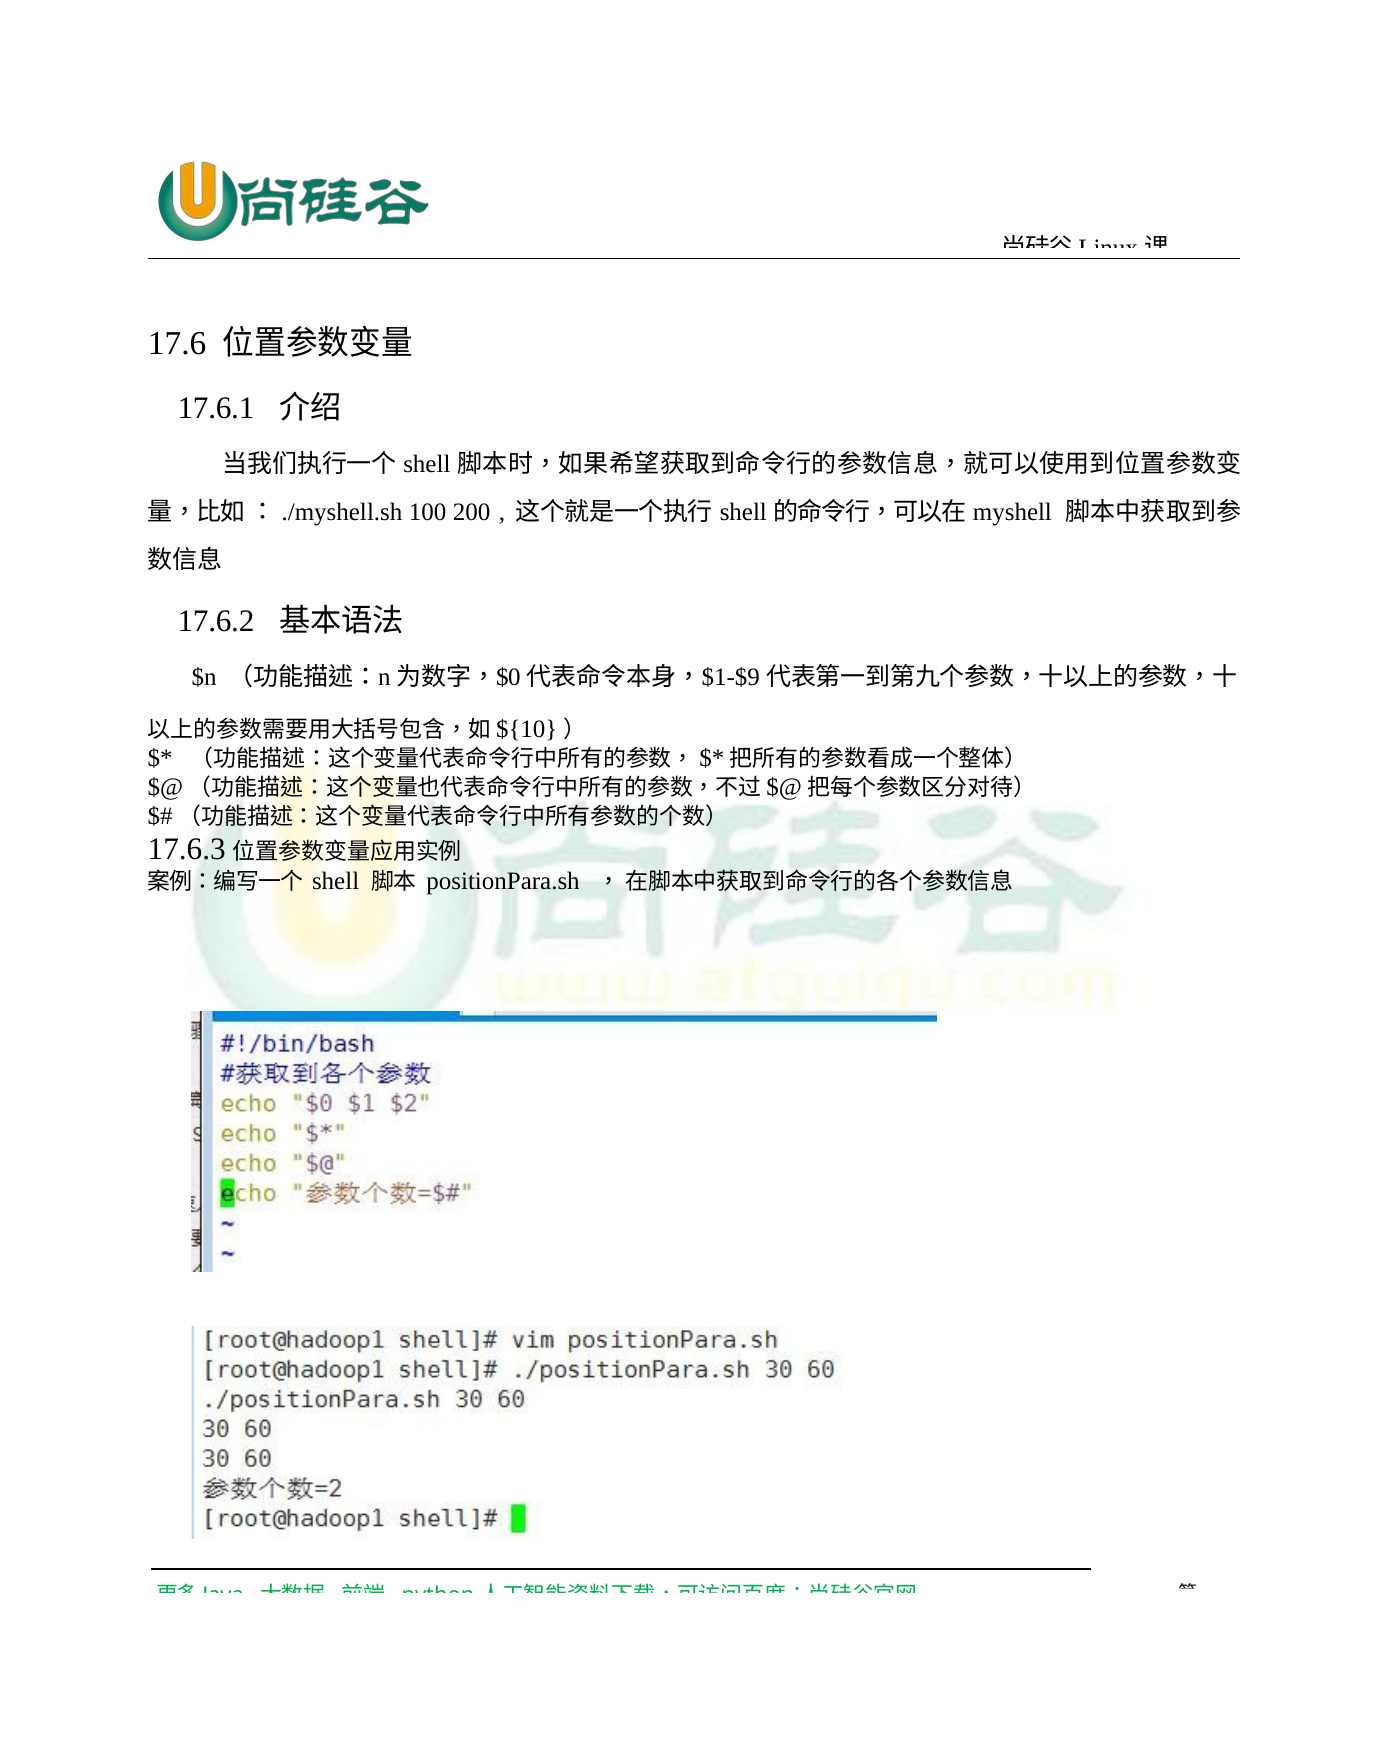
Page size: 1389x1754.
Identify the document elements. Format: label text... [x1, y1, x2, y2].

subtitle 基本语法 [177, 598, 1253, 640]
text 当我们执行一个 shell 脚本时，如果希望获取到命令行的参数信息，就可以使用到位置参数变量，比如 ： ./myshell.sh 100 200 , 这个就是一个执行 shell 的命令行，可以在 myshell 脚本中获取到参数信息 [148, 446, 1242, 575]
picture [191, 1326, 926, 1539]
picture [482, 722, 487, 735]
picture [147, 153, 436, 249]
picture [472, 724, 477, 732]
subtitle 位置参数变量 [148, 319, 1253, 364]
subtitle 介绍 [177, 385, 1253, 427]
picture [147, 722, 1241, 1272]
text $n （功能描述：n 为数字，$0 代表命令本身，$1-$9 代表第一到第九个参数，十以上的参数，十 [191, 659, 1253, 693]
